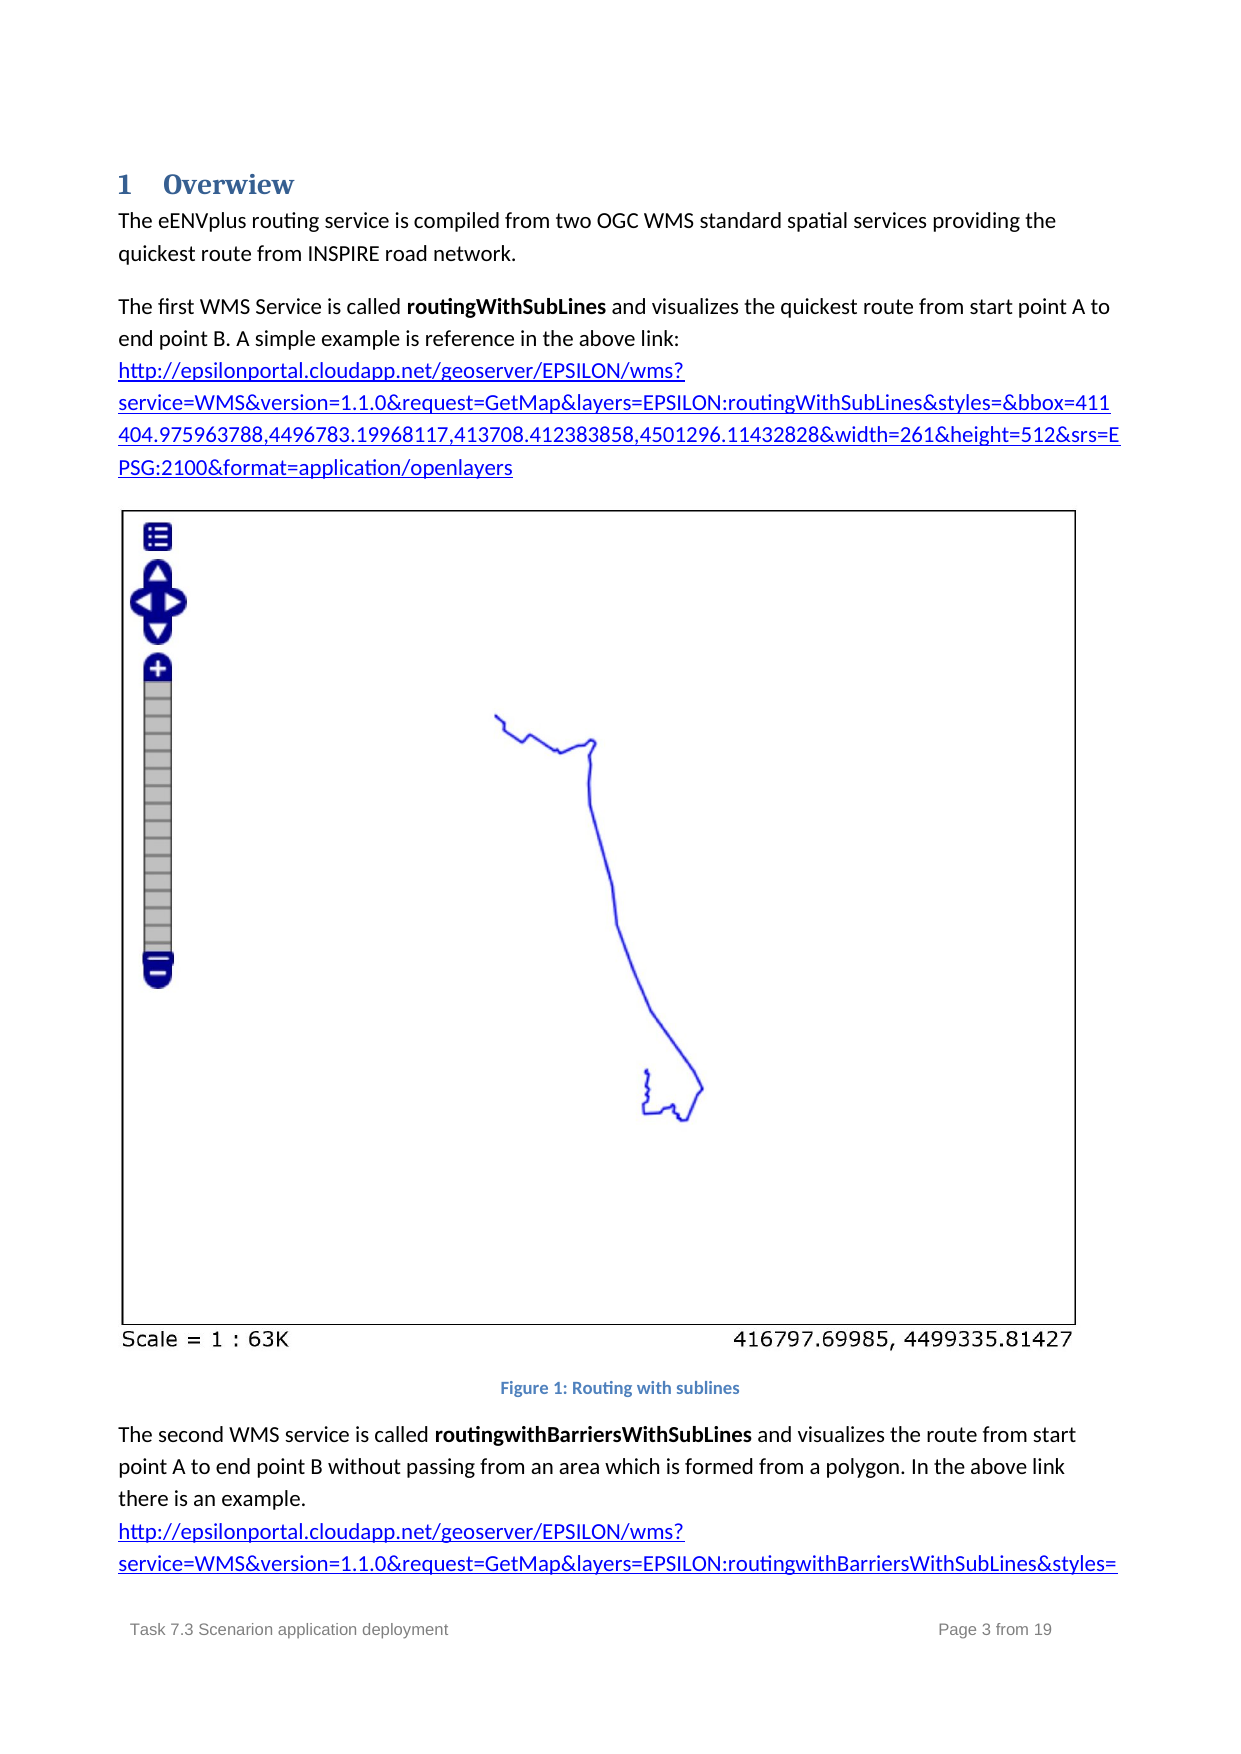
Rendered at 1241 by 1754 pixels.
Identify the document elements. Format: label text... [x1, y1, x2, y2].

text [118, 1420, 1122, 1577]
subtitle Overwiew [118, 168, 1122, 202]
picture [118, 505, 1123, 1352]
text The first WMS Service is called routingWithSubLines and visualizes the quickest route from start point A to end point B. A simple example is reference in the above link: http://epsilonportal.cloudapp.net/geoserver/EPSILON/wms?service=WMS&version=1.1.0&request=GetMap&layers=EPSILON:routingWithSubLines&styles=&bbox=411404.975963788,4496783.19968117,413708.412383858,4501296.11432828&width=261&height=512&srs=EPSG:2100&format=application/openlayers [118, 292, 1122, 481]
text The eENVplus routing service is compiled from two OGC WMS standard spatial services providing the quickest route from INSPIRE road network. [118, 207, 1122, 267]
